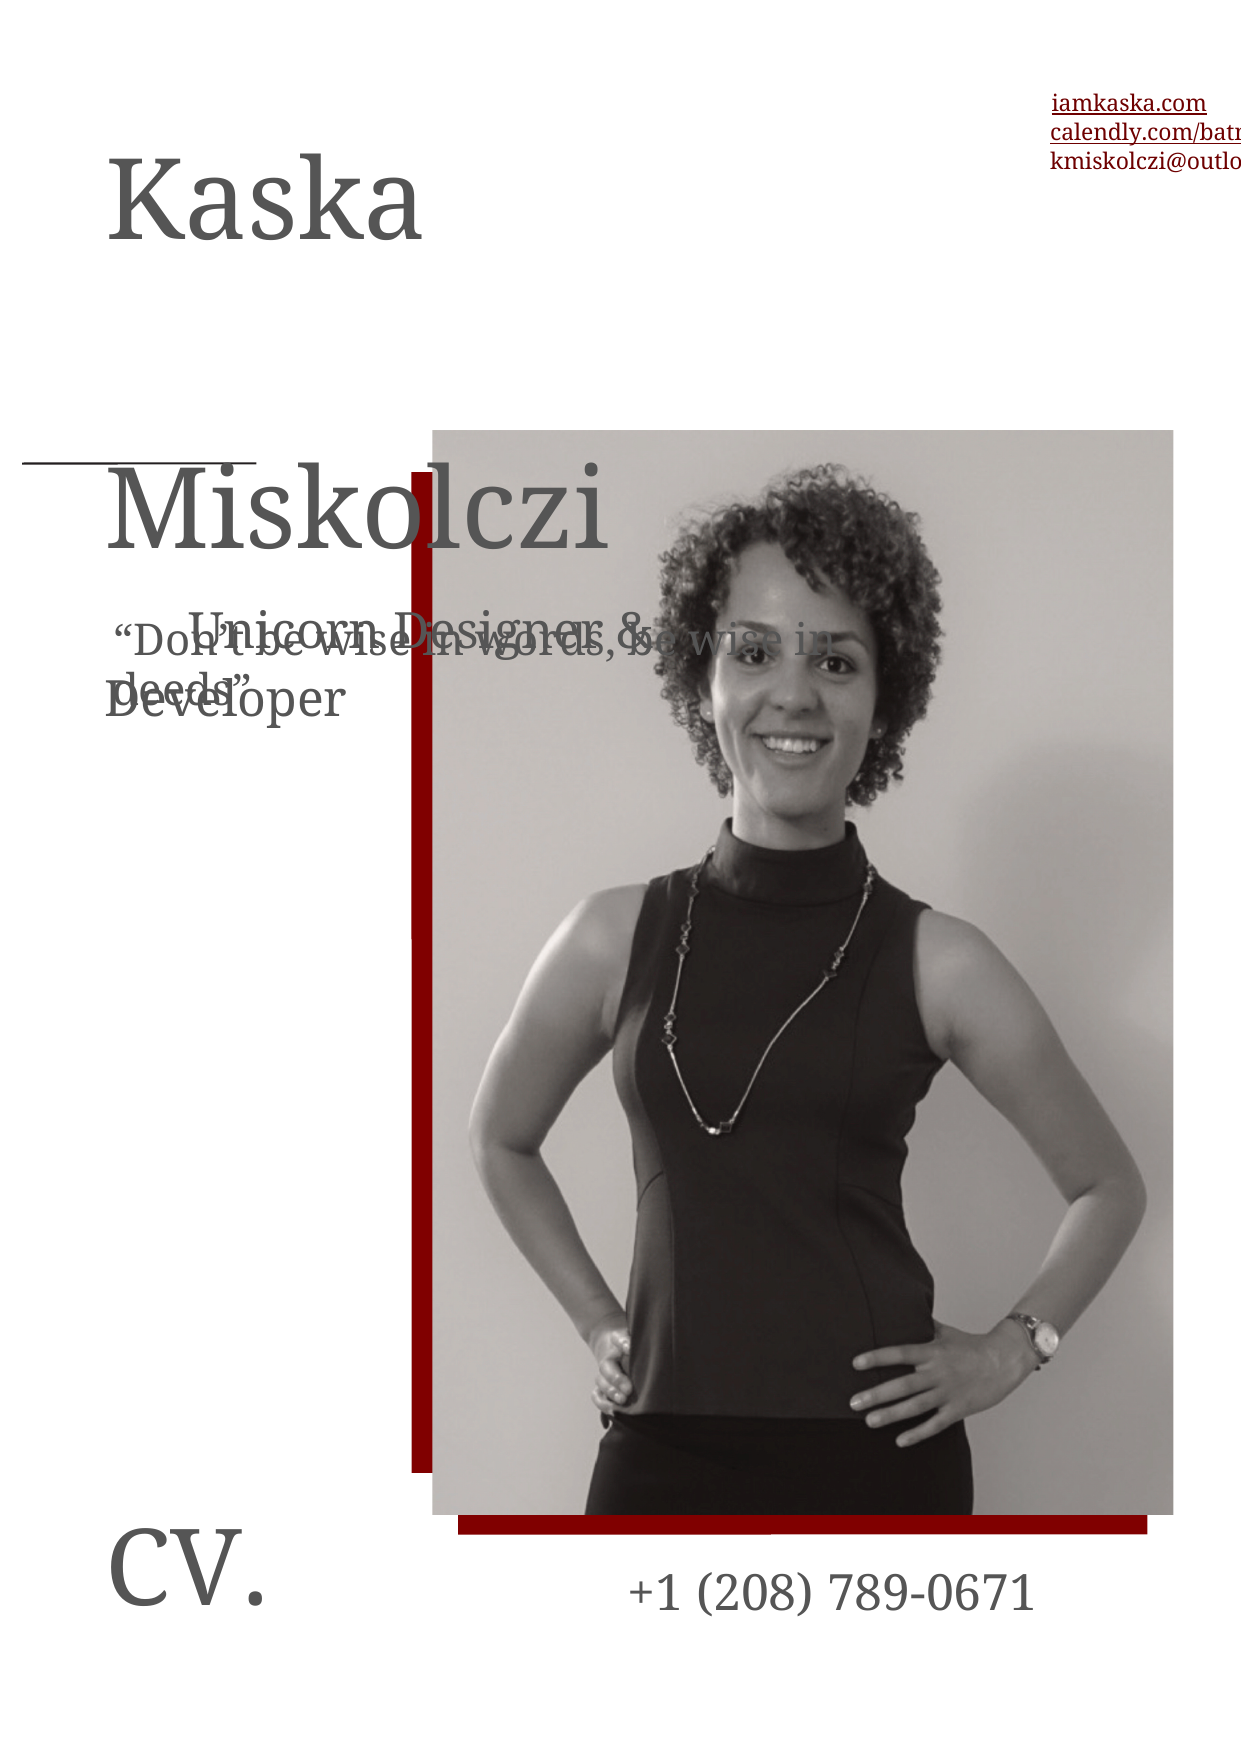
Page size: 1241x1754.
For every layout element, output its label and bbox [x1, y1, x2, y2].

picture [432, 430, 1174, 1515]
picture [432, 468, 438, 543]
picture [437, 623, 448, 632]
picture [437, 635, 441, 645]
